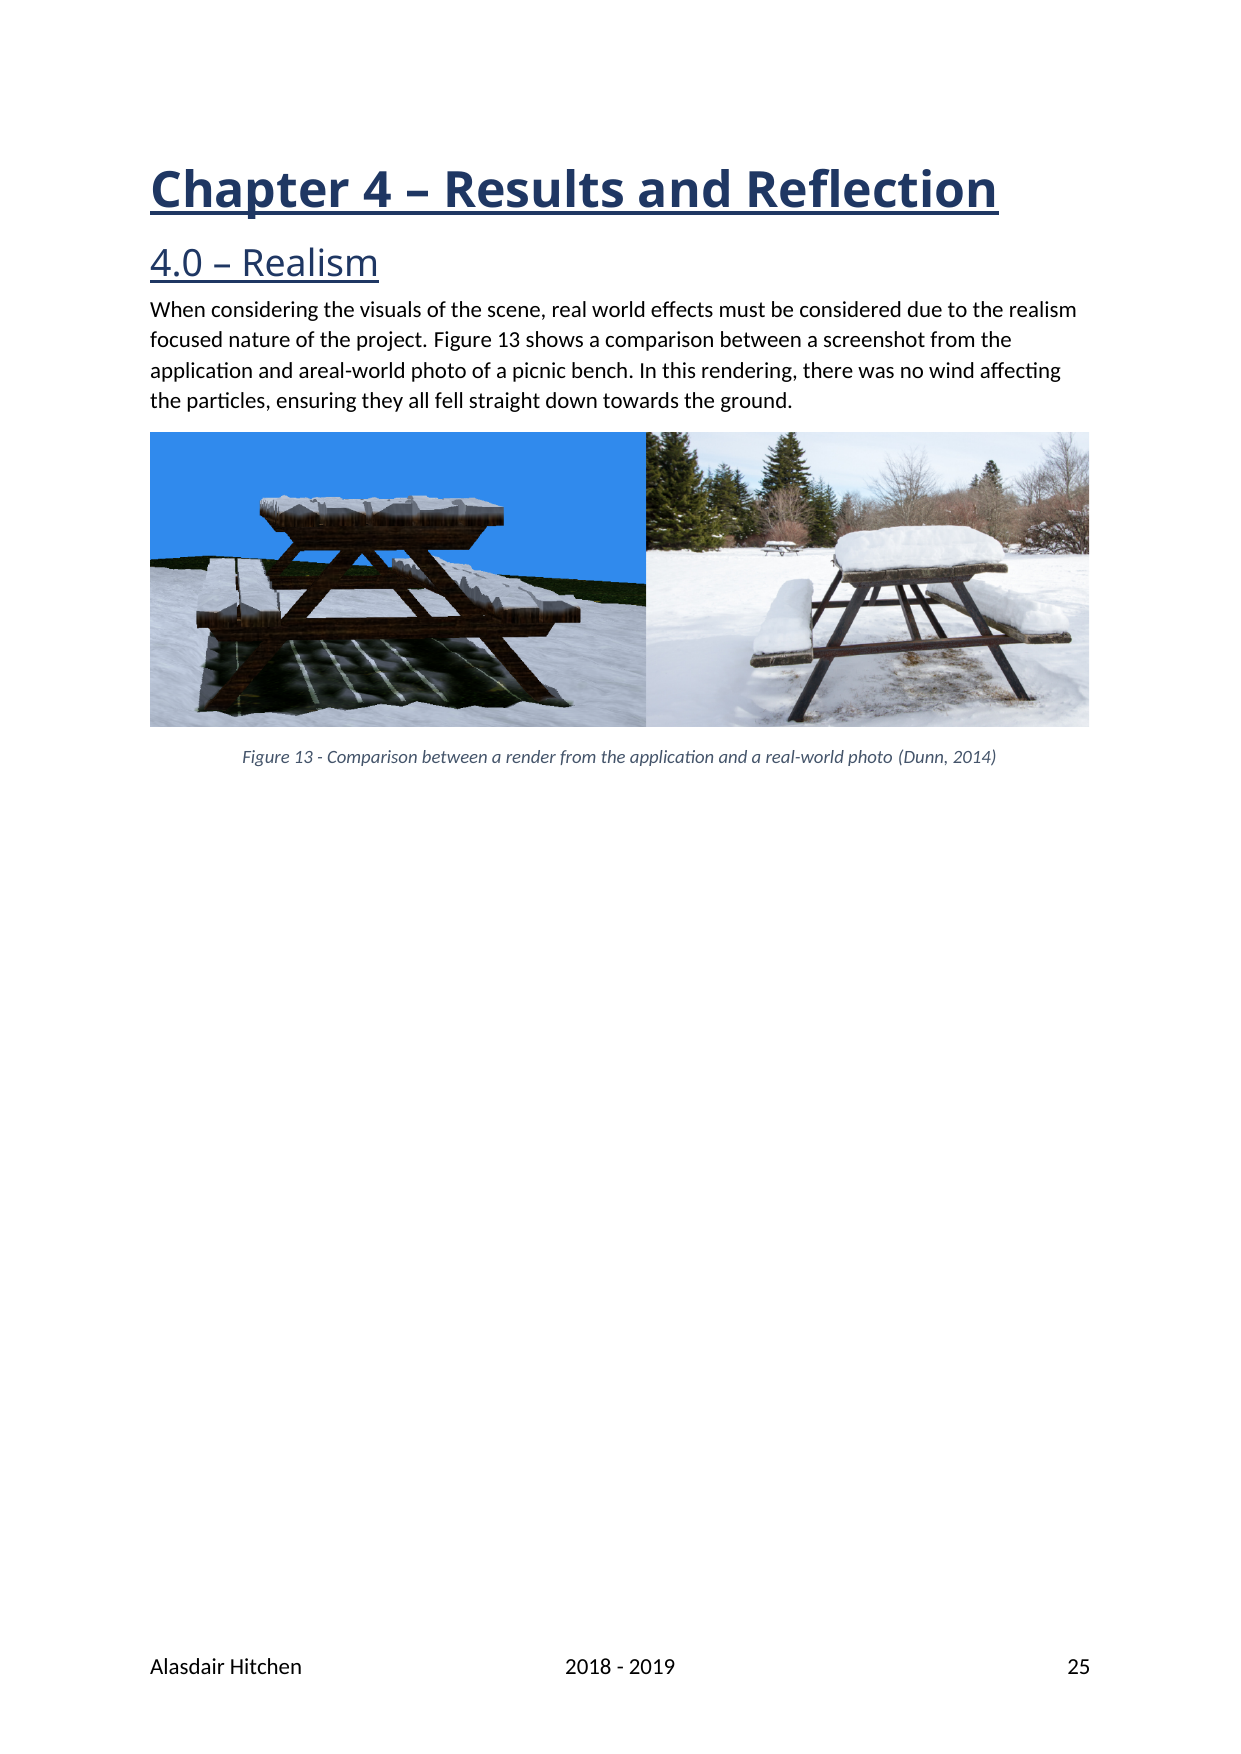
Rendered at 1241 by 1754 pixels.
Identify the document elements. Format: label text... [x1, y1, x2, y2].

subtitle Chapter 4 – Results and Reflection [150, 154, 1090, 222]
text When considering the visuals of the scene, real world effects must be considered due to the realism focused nature of the project. Figure 11 shows a comparison between a screenshot from the application and areal-world photo of a picnic bench. In this rendering, there was no wind affecting the particles, ensuring they all fell straight down towards the ground. [150, 295, 1090, 414]
text Figure 13 - Comparison between a render from the application and a real-world photo [150, 745, 1090, 768]
subtitle 4.0 – Realism [150, 237, 1090, 288]
picture [150, 432, 1090, 727]
